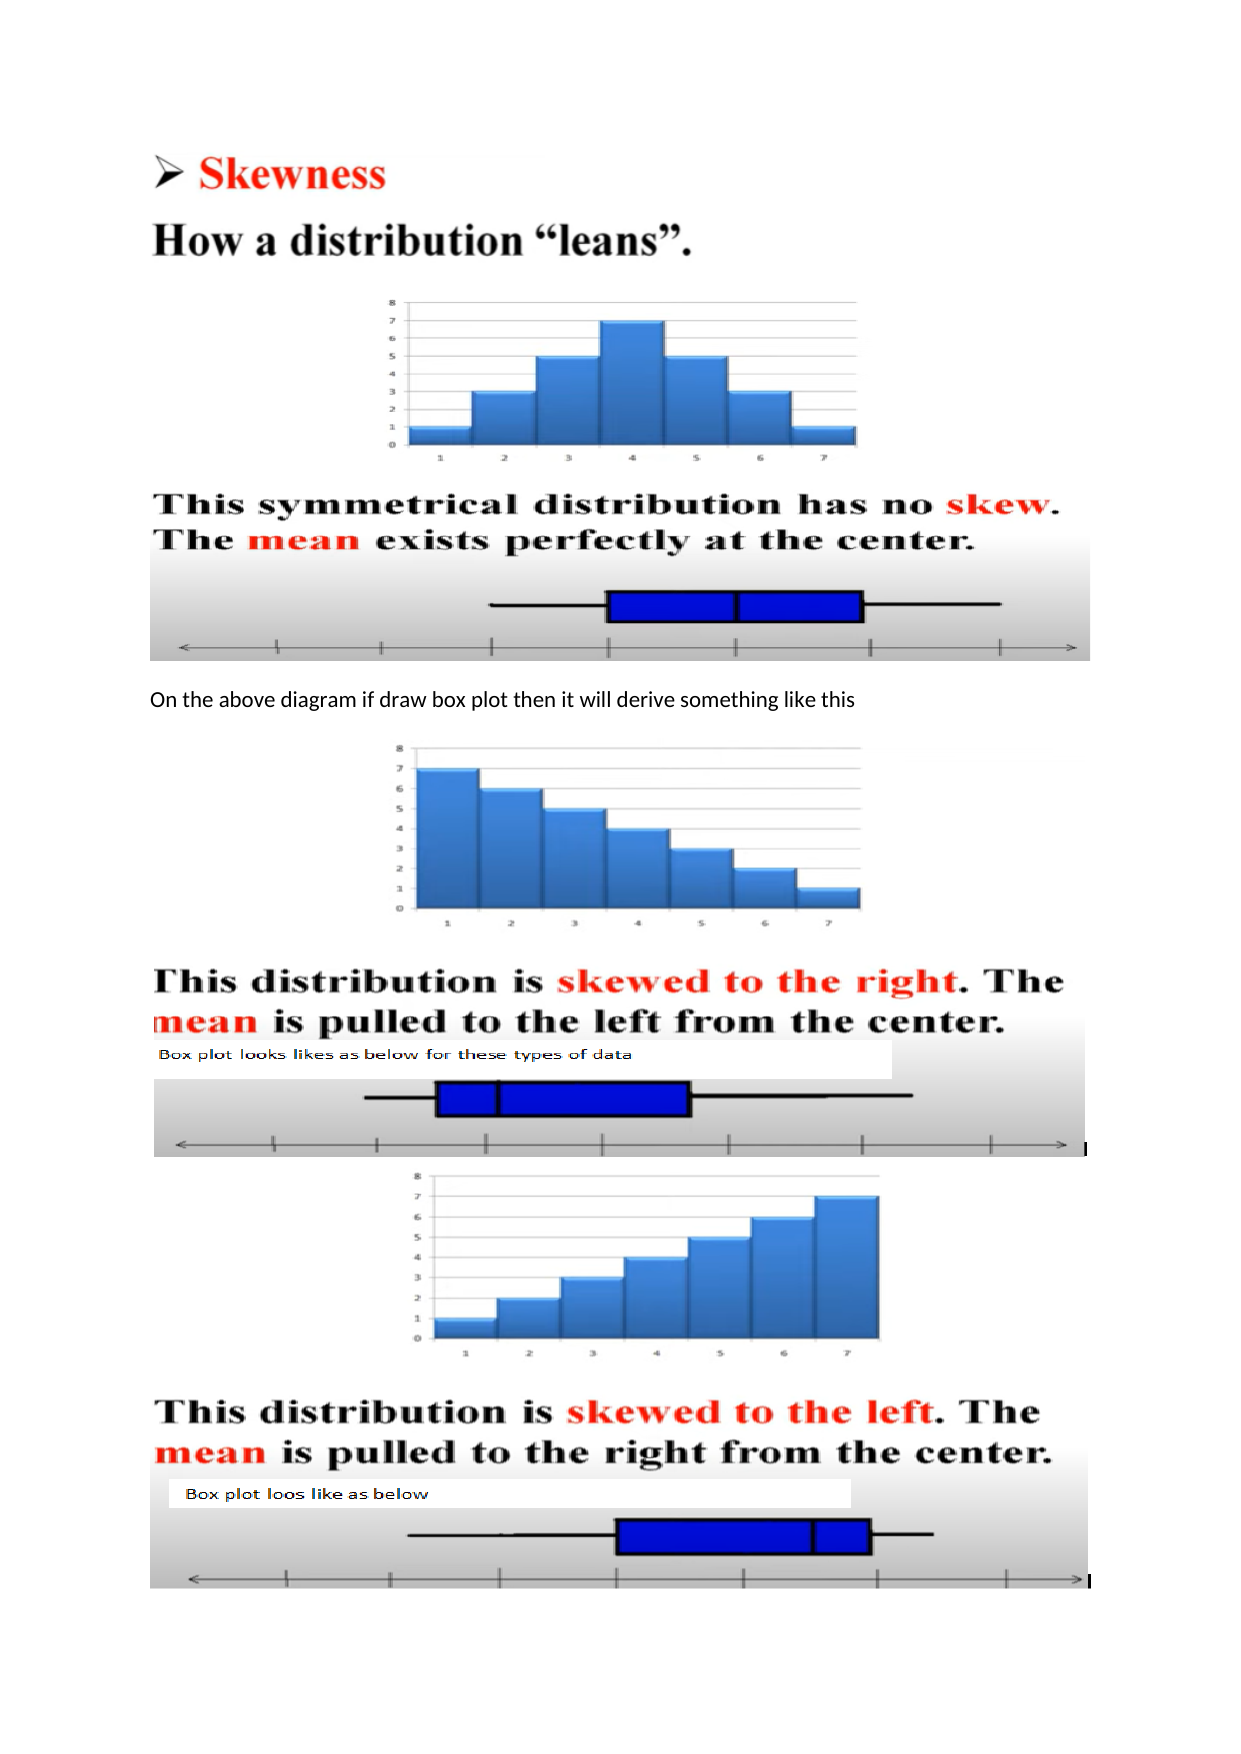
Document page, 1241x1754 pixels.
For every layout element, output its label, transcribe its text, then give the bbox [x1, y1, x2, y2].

text On the above diagram if draw box plot then it will derive something like this [150, 685, 1090, 713]
picture [150, 738, 1089, 1165]
picture [150, 288, 1091, 661]
picture [150, 1168, 1097, 1589]
picture [150, 150, 697, 263]
